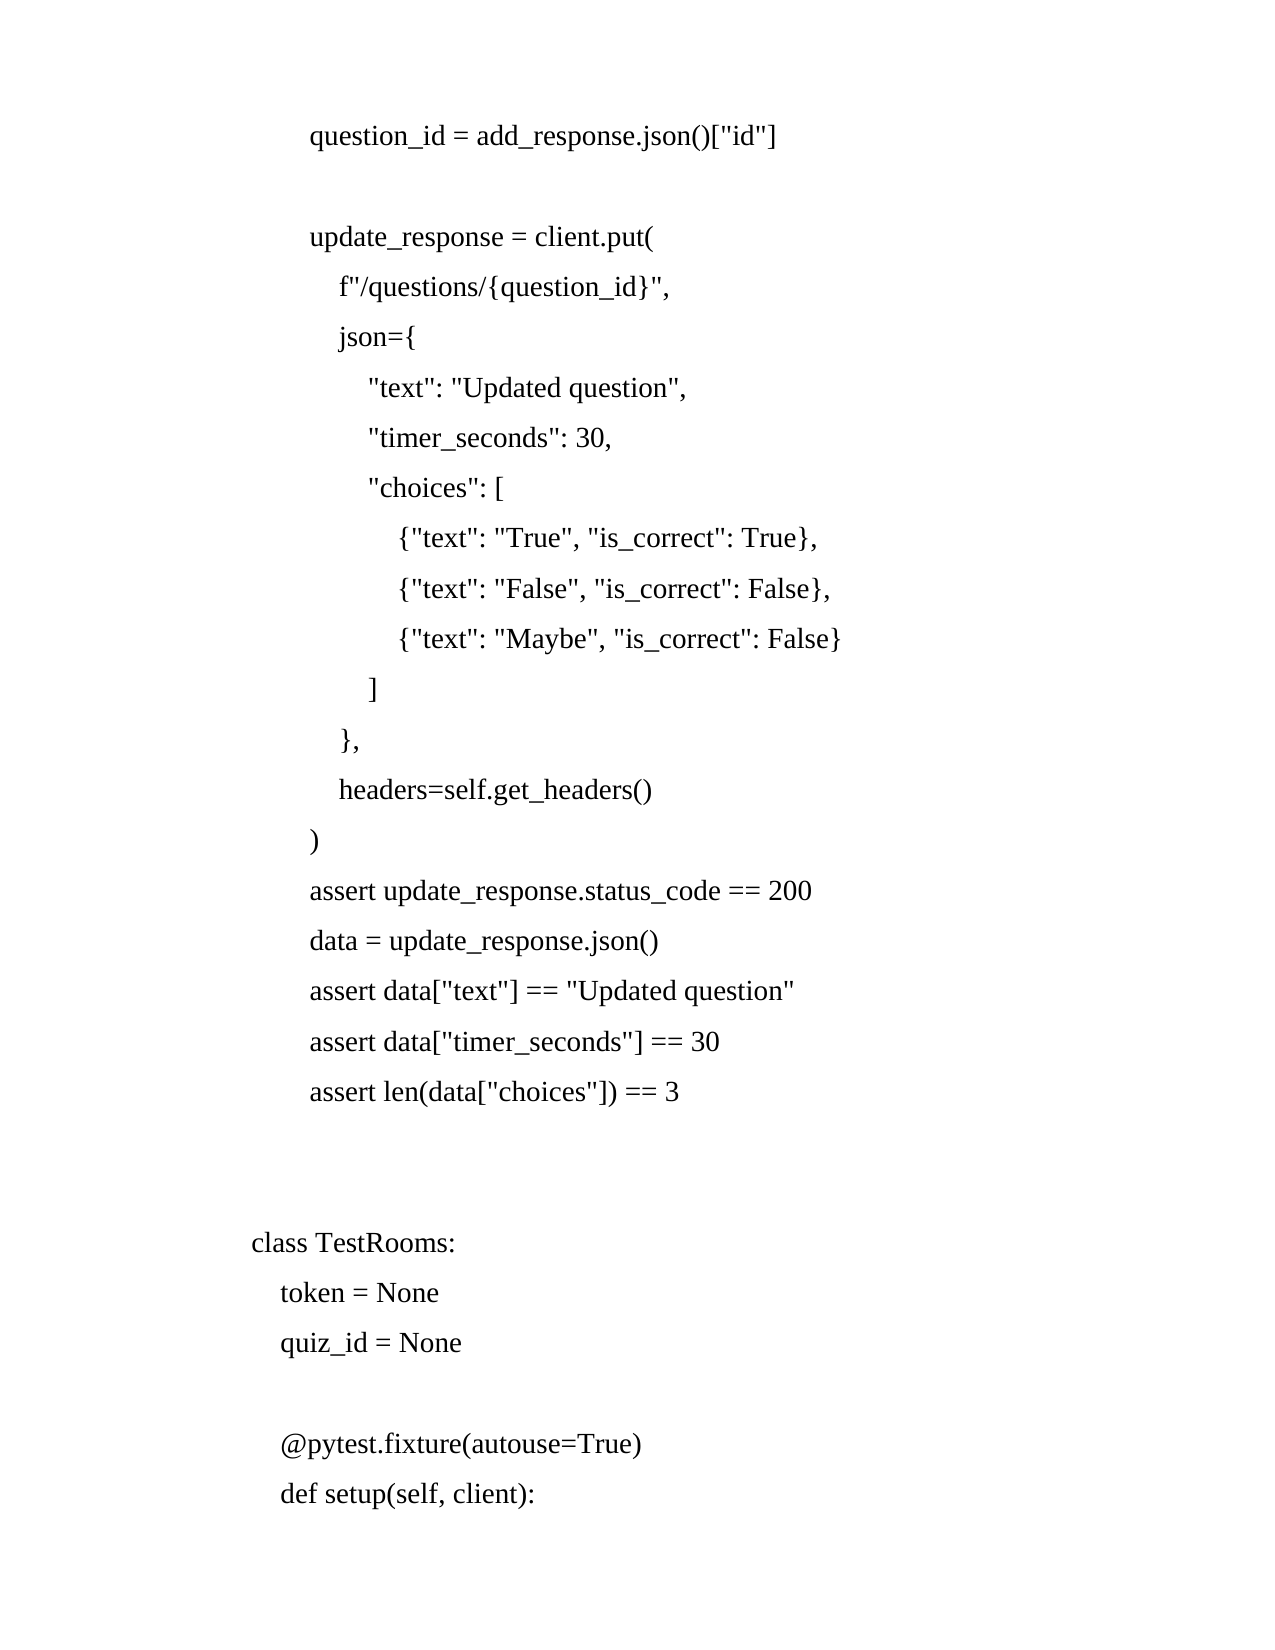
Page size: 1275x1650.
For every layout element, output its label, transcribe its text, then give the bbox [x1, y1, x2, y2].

text assert update_response.status_code == 200 [177, 873, 1186, 906]
text {"text": "False", "is_correct": False}, [177, 571, 1186, 604]
text assert data["timer_seconds"] == 30 [177, 1024, 1186, 1057]
text "timer_seconds": 30, [177, 420, 1186, 453]
text class TestRooms: [177, 1225, 1186, 1258]
text @pytest.fixture(autouse=True) [177, 1426, 1186, 1460]
text "choices": [ [177, 470, 1186, 504]
text ] [177, 672, 1186, 705]
text "text": "Updated question", [177, 370, 1186, 403]
text assert data["text"] == "Updated question" [177, 973, 1186, 1007]
text def setup(self, client): [177, 1477, 1186, 1510]
text json={ [177, 319, 1186, 353]
text data = update_response.json() [177, 923, 1186, 957]
text quiz_id = None [177, 1326, 1186, 1359]
text assert len(data["choices"]) == 3 [177, 1074, 1186, 1108]
text {"text": "Maybe", "is_correct": False} [177, 621, 1186, 655]
text {"text": "True", "is_correct": True}, [177, 521, 1186, 554]
text headers=self.get_headers() [177, 772, 1186, 806]
text f"/questions/{question_id}", [177, 269, 1186, 303]
text update_response = client.put( [177, 219, 1186, 252]
text }, [177, 722, 1186, 755]
text token = None [177, 1275, 1186, 1309]
text question_id = add_response.json()["id"] [177, 118, 1186, 152]
text ) [177, 822, 1186, 856]
